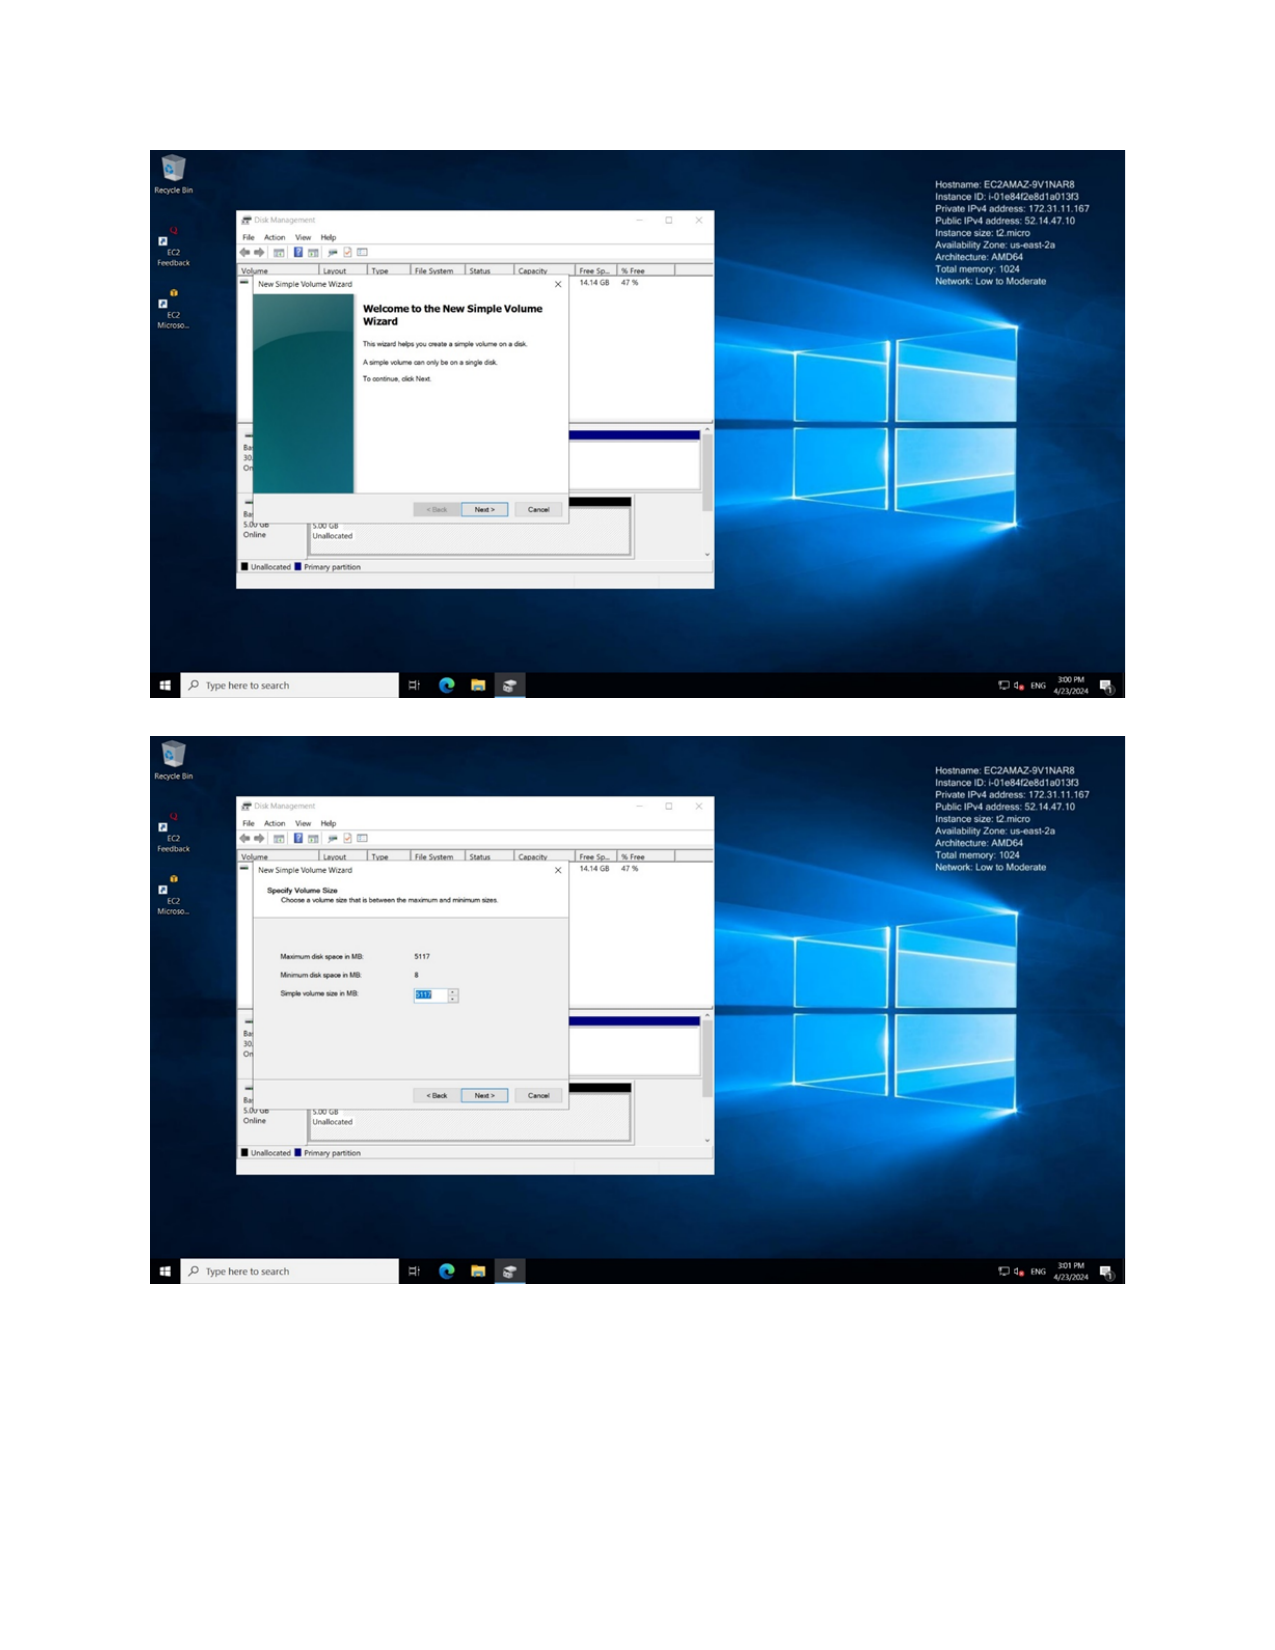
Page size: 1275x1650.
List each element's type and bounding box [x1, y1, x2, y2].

picture [150, 150, 1125, 698]
picture [150, 736, 1125, 1284]
